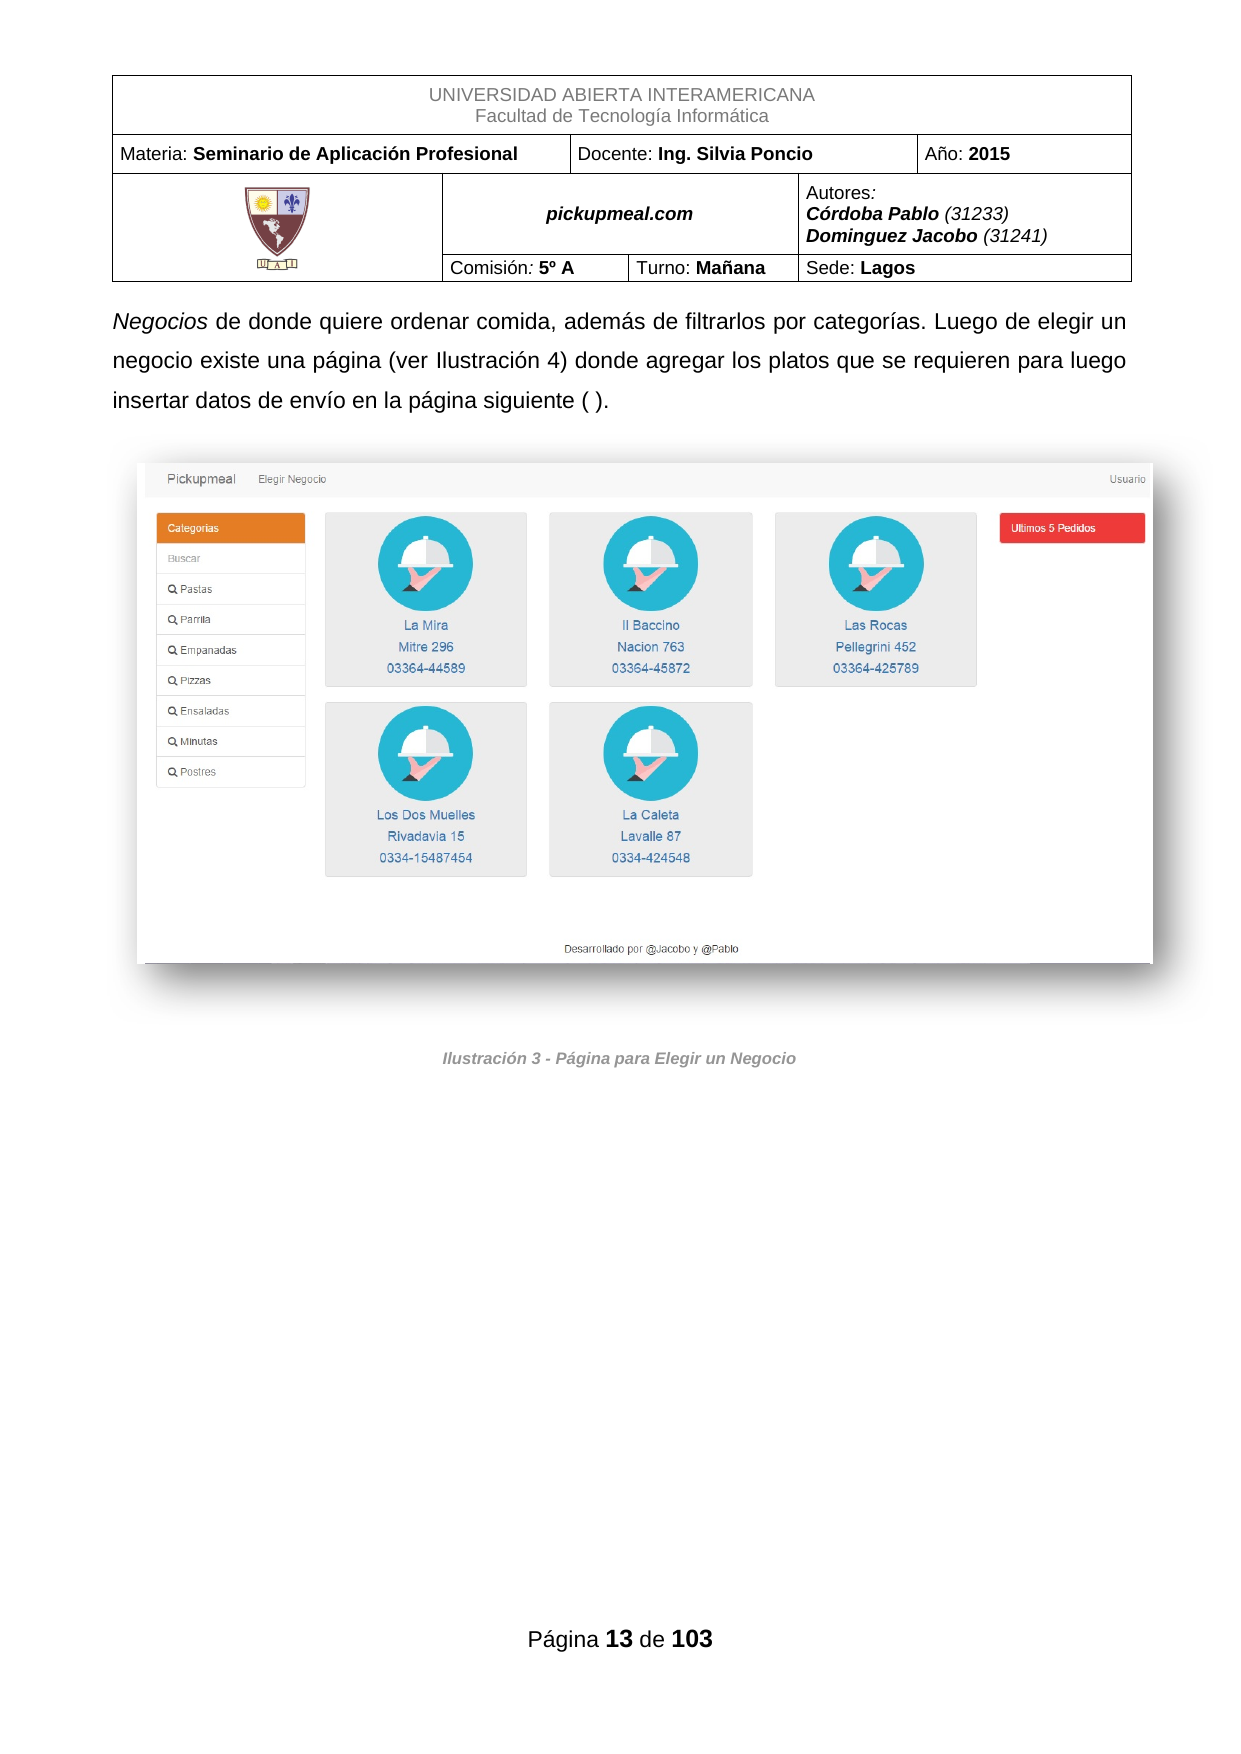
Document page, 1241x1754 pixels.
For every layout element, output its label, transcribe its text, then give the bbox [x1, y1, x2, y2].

text Ilustración 3 - Página para Elegir un Negocio [112, 1049, 1128, 1068]
picture [137, 463, 1153, 964]
picture [230, 182, 325, 273]
